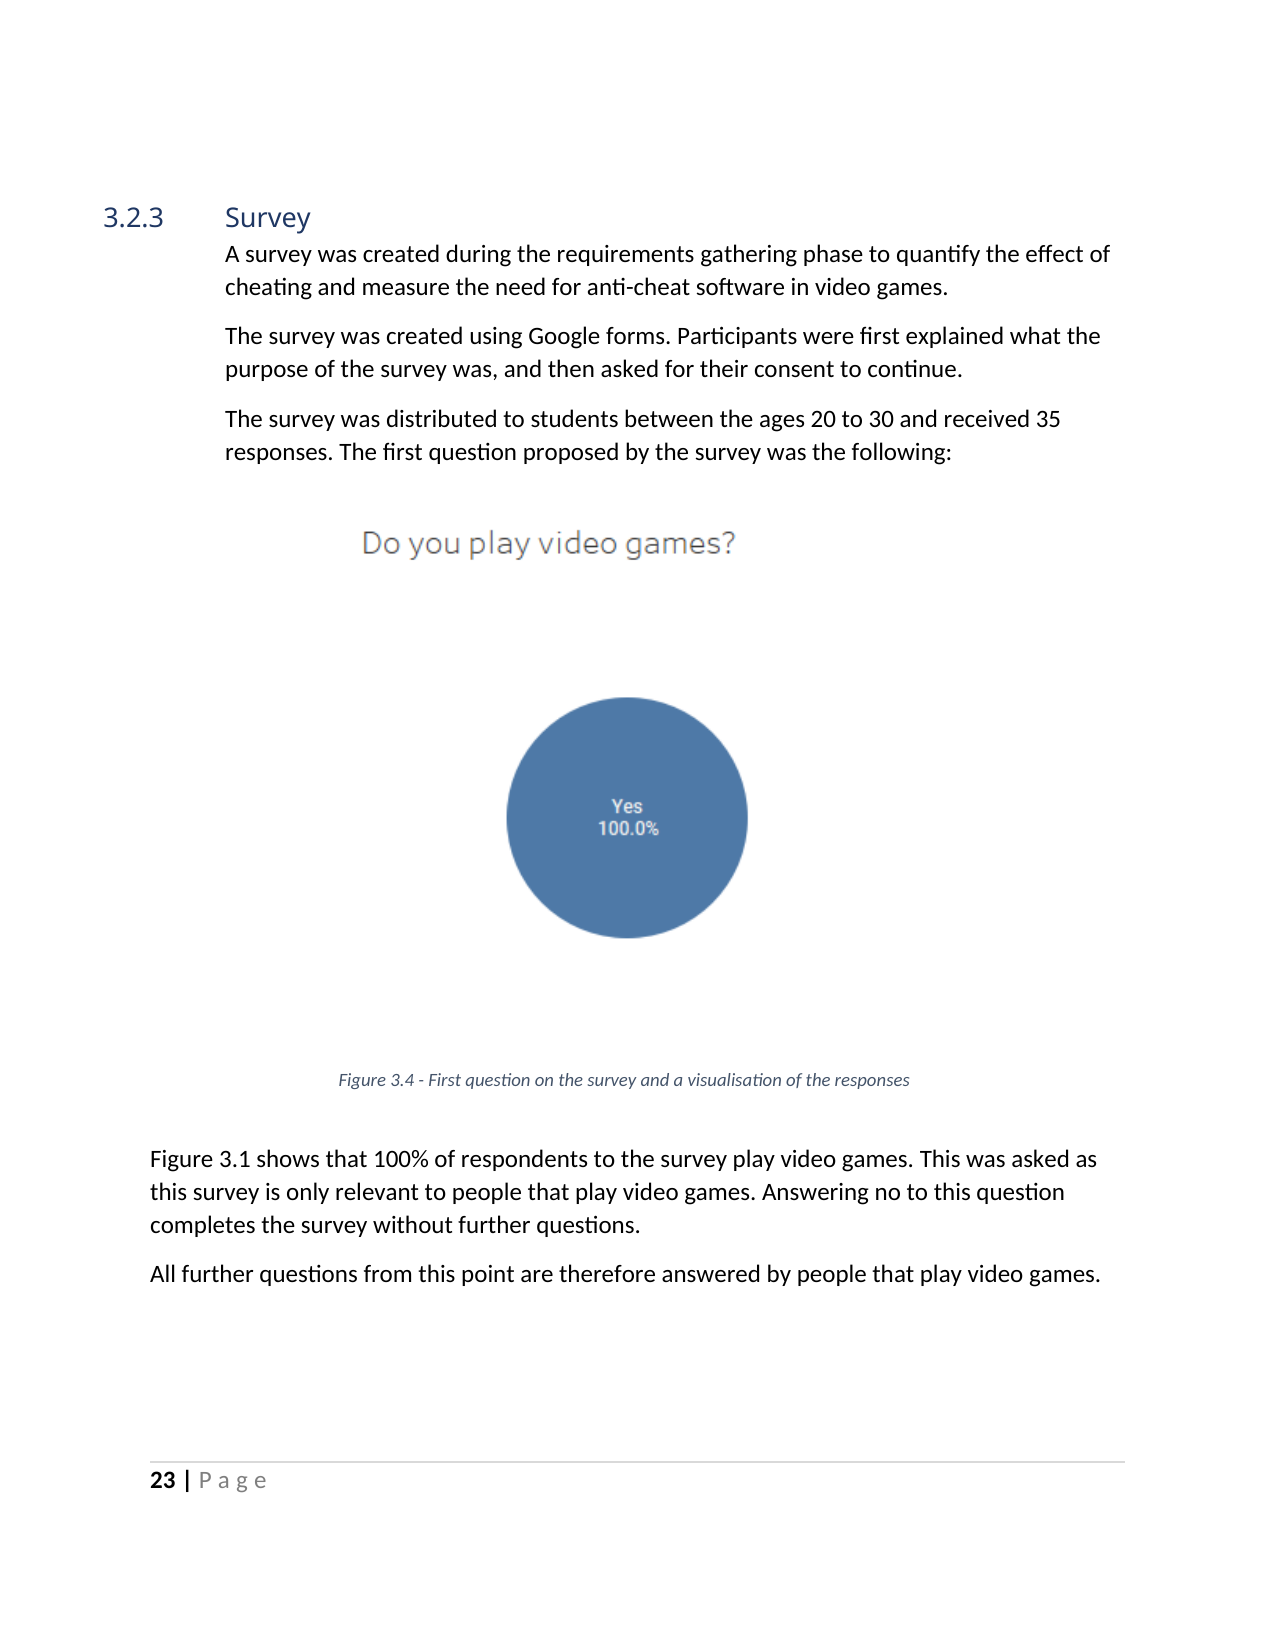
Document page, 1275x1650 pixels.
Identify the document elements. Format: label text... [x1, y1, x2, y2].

picture [355, 510, 900, 1059]
text A survey was created during the requirements gathering phase to quantify the effect of cheating and measure the need for anti-cheat software in video games. [225, 238, 1125, 301]
text The survey was distributed to students between the ages 20 to 30 and received 35 responses. The first question proposed by the survey was the following: [225, 403, 1125, 466]
text All further questions from this point are therefore answered by people that play video games. [150, 1259, 1125, 1289]
subtitle 3.2.3 Survey [103, 198, 1125, 235]
text The survey was created using Google forms. Participants were first explained what the purpose of the survey was, and then asked for their consent to continue. [225, 320, 1125, 384]
